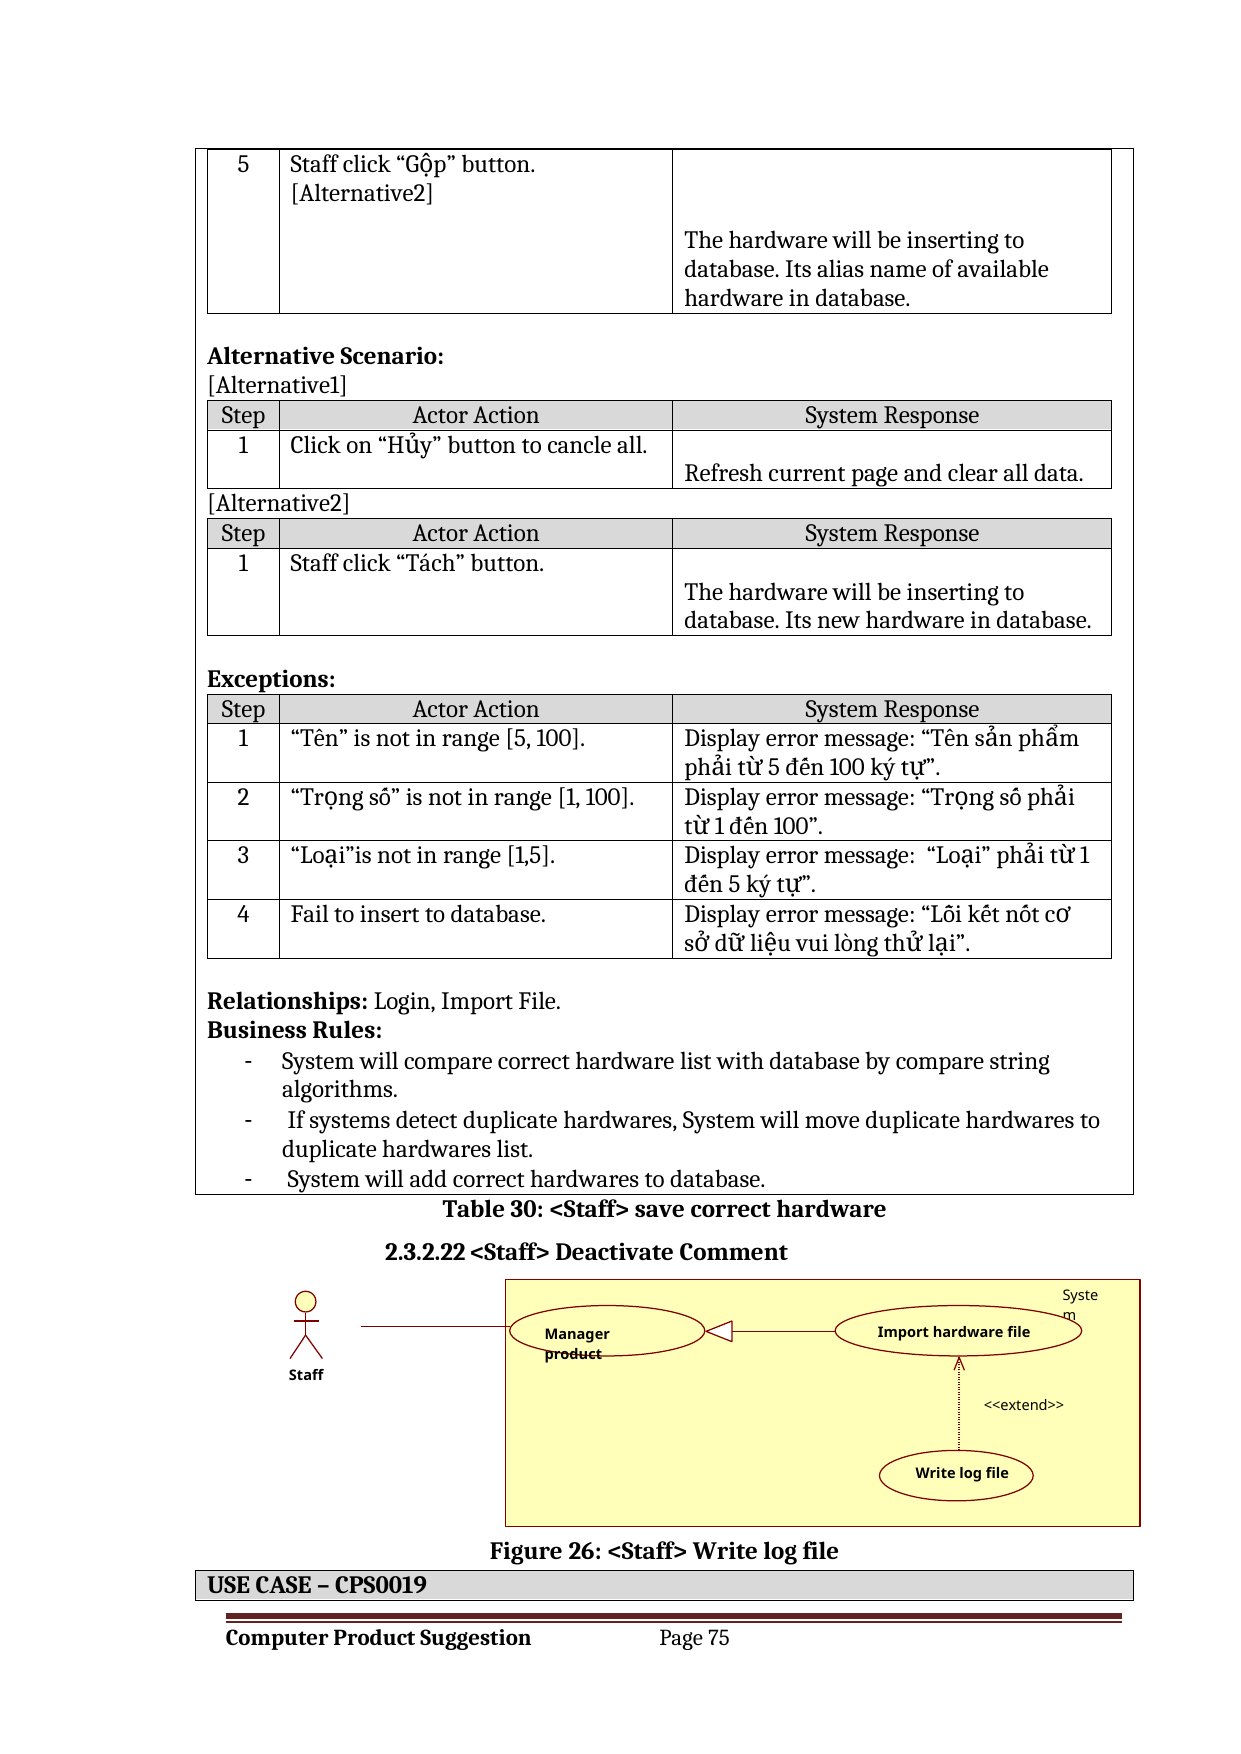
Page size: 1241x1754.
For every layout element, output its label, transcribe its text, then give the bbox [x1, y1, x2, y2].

subtitle <Staff> Deactivate Comment [385, 1238, 1122, 1267]
table_header USE CASE – CPS0019 [196, 1571, 1133, 1599]
